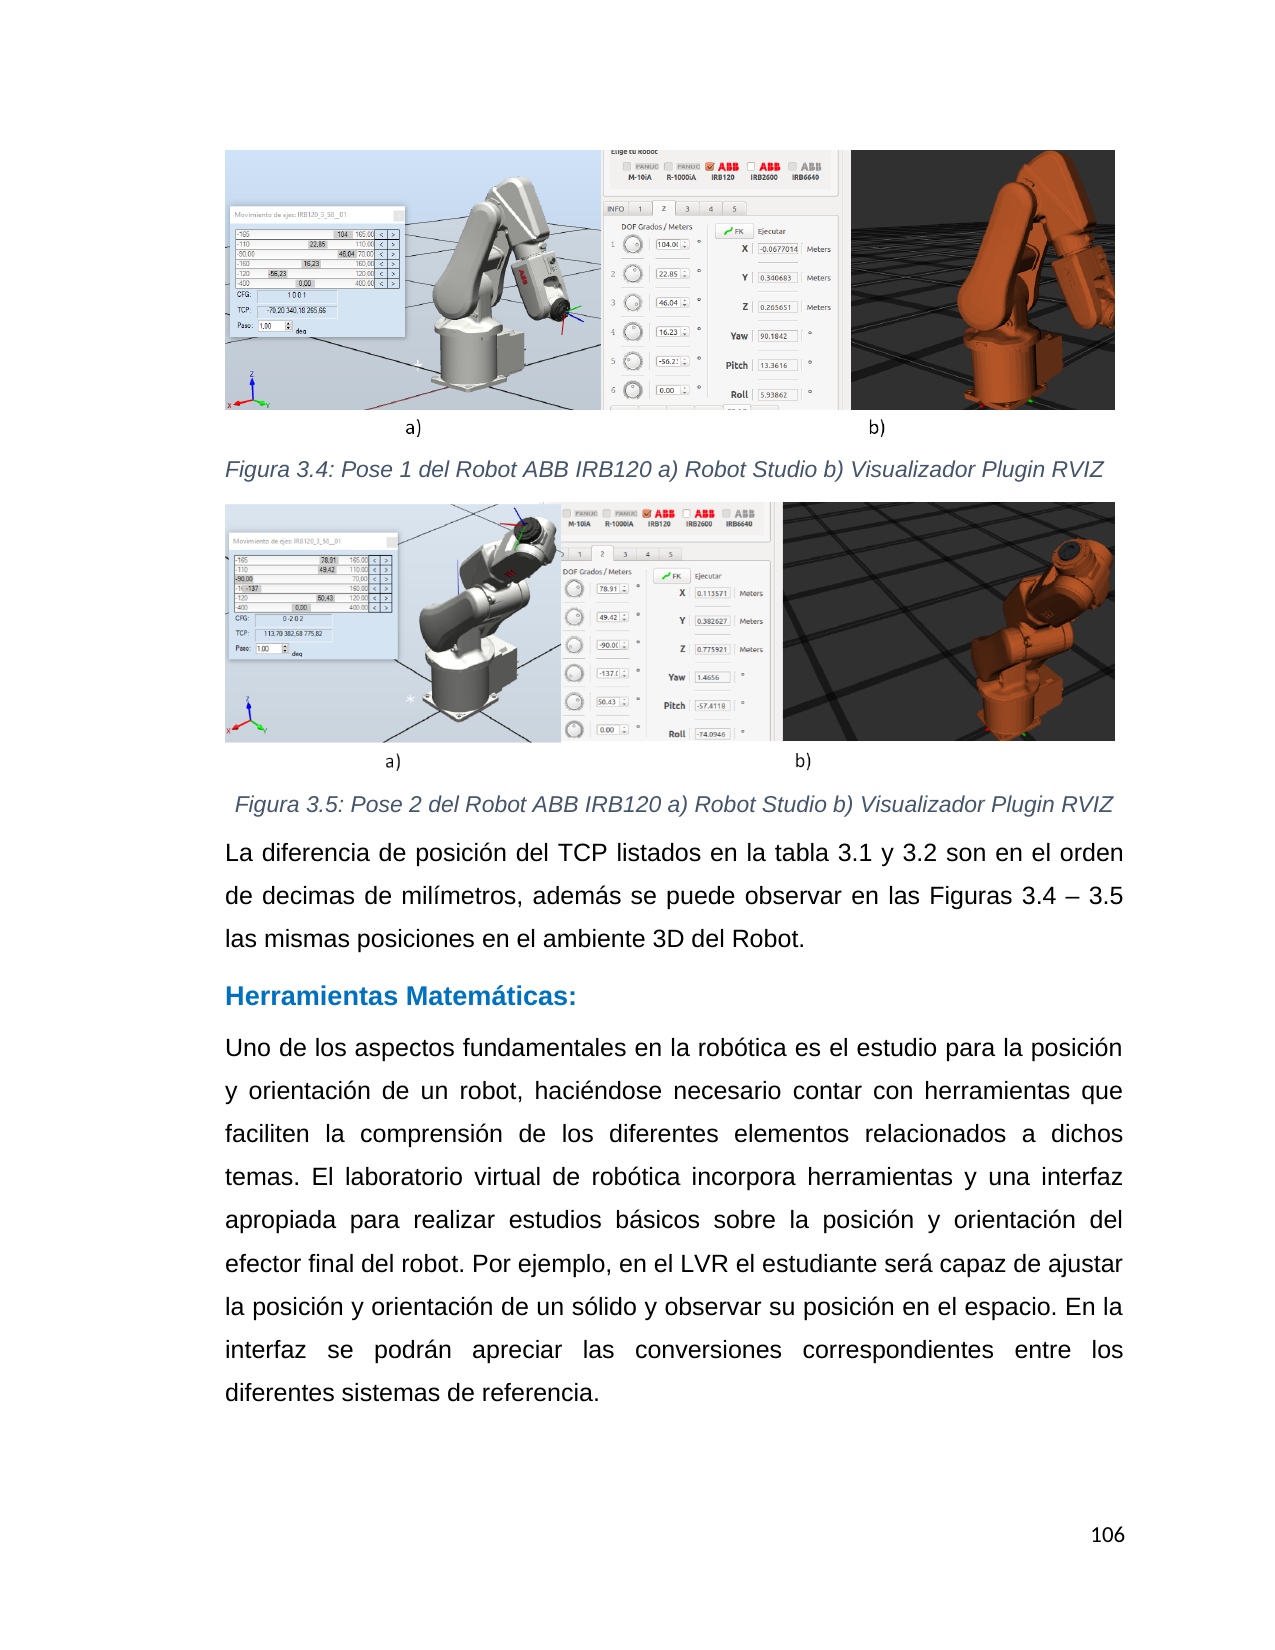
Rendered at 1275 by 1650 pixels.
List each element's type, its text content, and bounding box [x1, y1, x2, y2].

text Figura 3.4: Pose 1 del Robot ABB IRB120 a) Robot Studio b) Visualizador Plugin RVIZ [225, 456, 1125, 482]
text Herramientas Matemáticas: [225, 980, 1125, 1011]
picture [225, 502, 1115, 771]
text Figura 3.5: Pose 2 del Robot ABB IRB120 a) Robot Studio b) Visualizador Plugin RVIZ [225, 791, 1125, 817]
picture [225, 150, 1115, 437]
text La diferencia de posición del TCP listados en la tabla 3.1 y 3.2 son en el orden de decimas de milímetros, además se puede observar en las Figuras 3.4 – 3.5 las mismas posiciones en el ambiente 3D del Robot. [225, 838, 1125, 953]
text Uno de los aspectos fundamentales en la robótica es el estudio para la posición y orientación de un robot, haciéndose necesario contar con herramientas que faciliten la comprensión de los diferentes elementos relacionados a dichos temas. El laboratorio virtual de robótica incorpora herramientas y una interfaz apropiada para realizar estudios básicos sobre la posición y orientación del efector final del robot. Por ejemplo, en el LVR el estudiante será capaz de ajustar la posición y orientación de un sólido y observar su posición en el espacio. En la interfaz se podrán apreciar las conversiones correspondientes entre los diferentes sistemas de referencia. [225, 1033, 1125, 1407]
